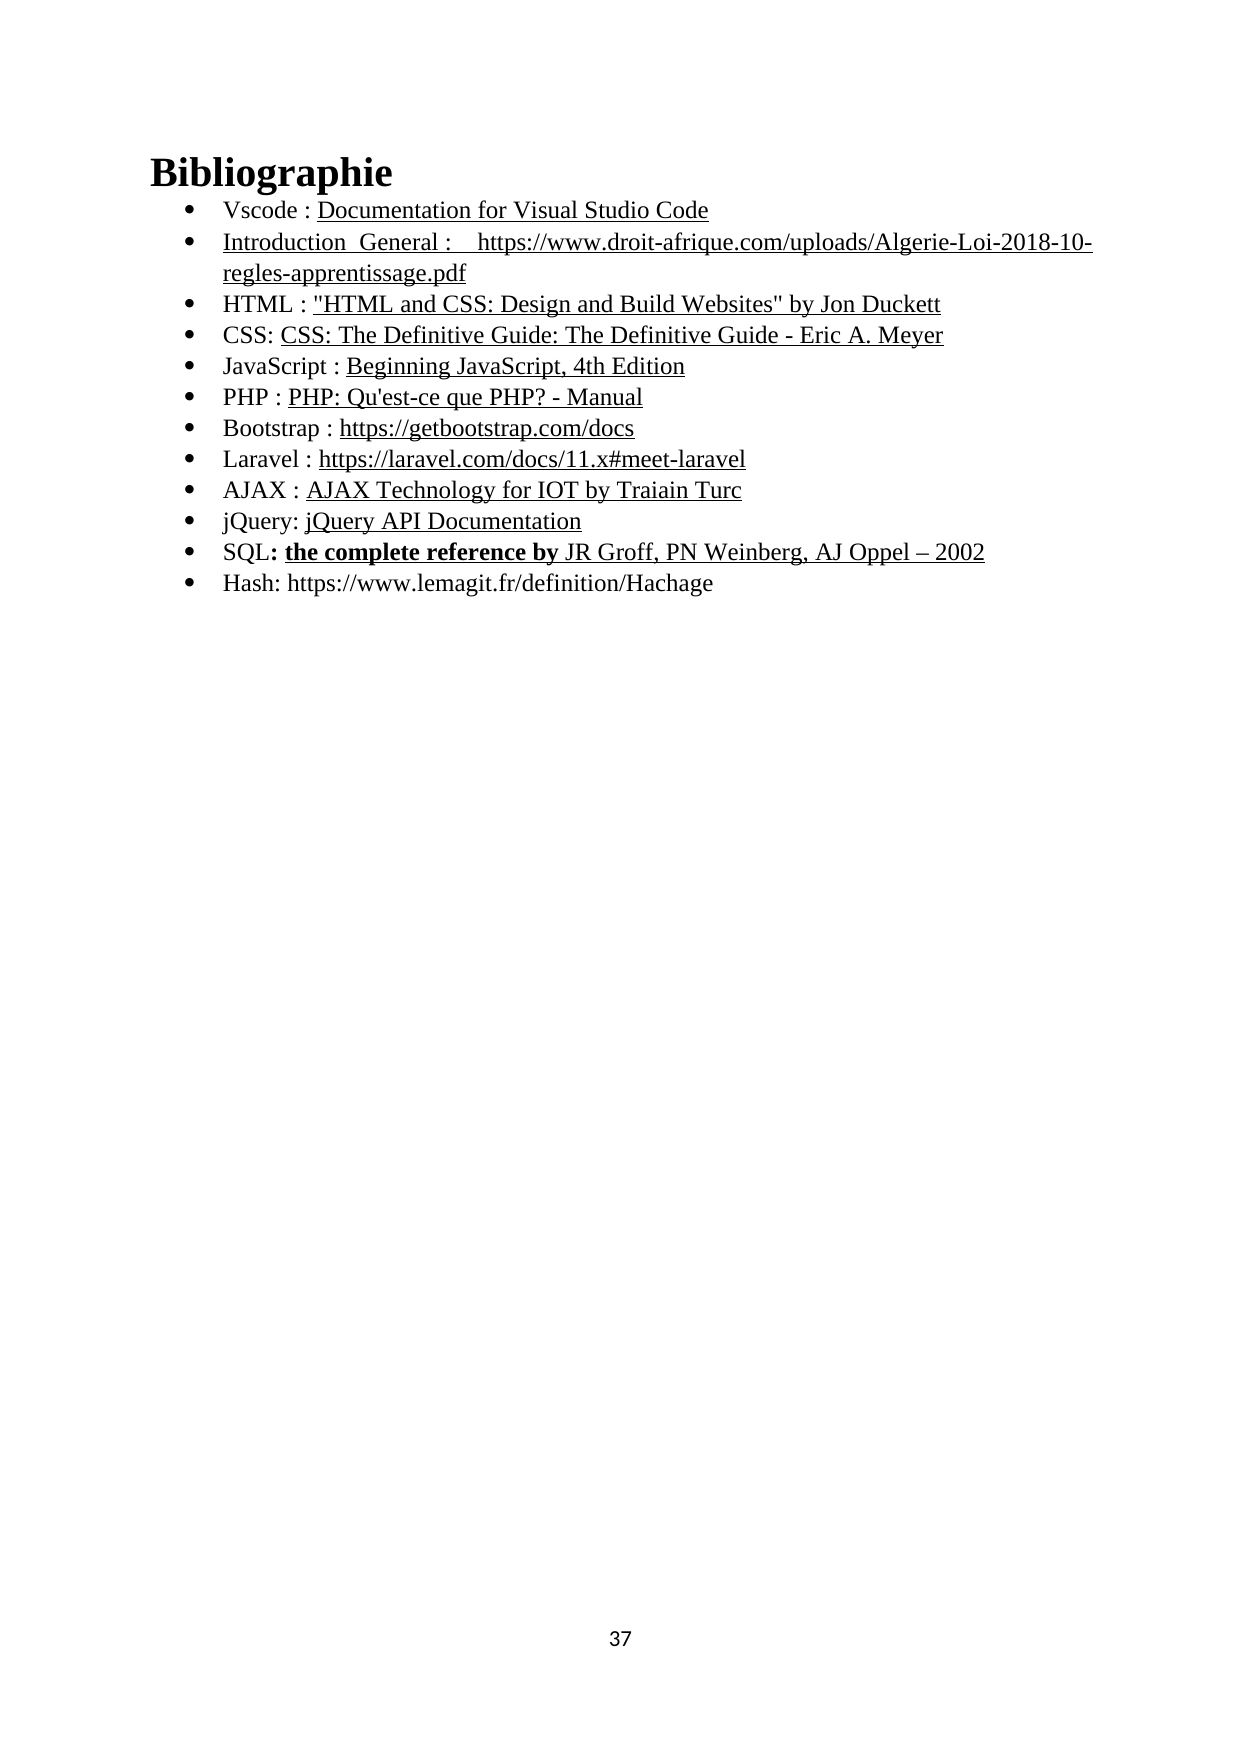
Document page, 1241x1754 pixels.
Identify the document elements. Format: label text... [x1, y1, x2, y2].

list Bootstrap : https://getbootstrap.com/docs [185, 413, 1093, 442]
list Hash: https://www.lemagit.fr/definition/Hachage [185, 568, 1093, 597]
list PHP : PHP: Qu'est-ce que PHP? - Manual [185, 382, 1093, 411]
list JavaScript : Beginning JavaScript, 4th Edition [185, 351, 1093, 379]
list Laravel : https://laravel.com/docs/11.x#meet-laravel [185, 444, 1093, 473]
list SQL: the complete reference by JR Groff, PN Weinberg, AJ Oppel – 2002 [185, 537, 1093, 566]
list jQuery: jQuery API Documentation [185, 506, 1093, 535]
list Introduction General : https://www.droit-afrique.com/uploads/Algerie-Loi-2018-10-regles-apprentissage.pdf [185, 227, 1093, 286]
subtitle Bibliographie [150, 148, 1093, 196]
list Vscode : Documentation for Visual Studio Code [185, 196, 1093, 224]
list AJAX : AJAX Technology for IOT by Traiain Turc [185, 475, 1093, 504]
list CSS: CSS: The Definitive Guide: The Definitive Guide - Eric A. Meyer [185, 320, 1093, 348]
list HTML : "HTML and CSS: Design and Build Websites" by Jon Duckett [185, 289, 1093, 317]
